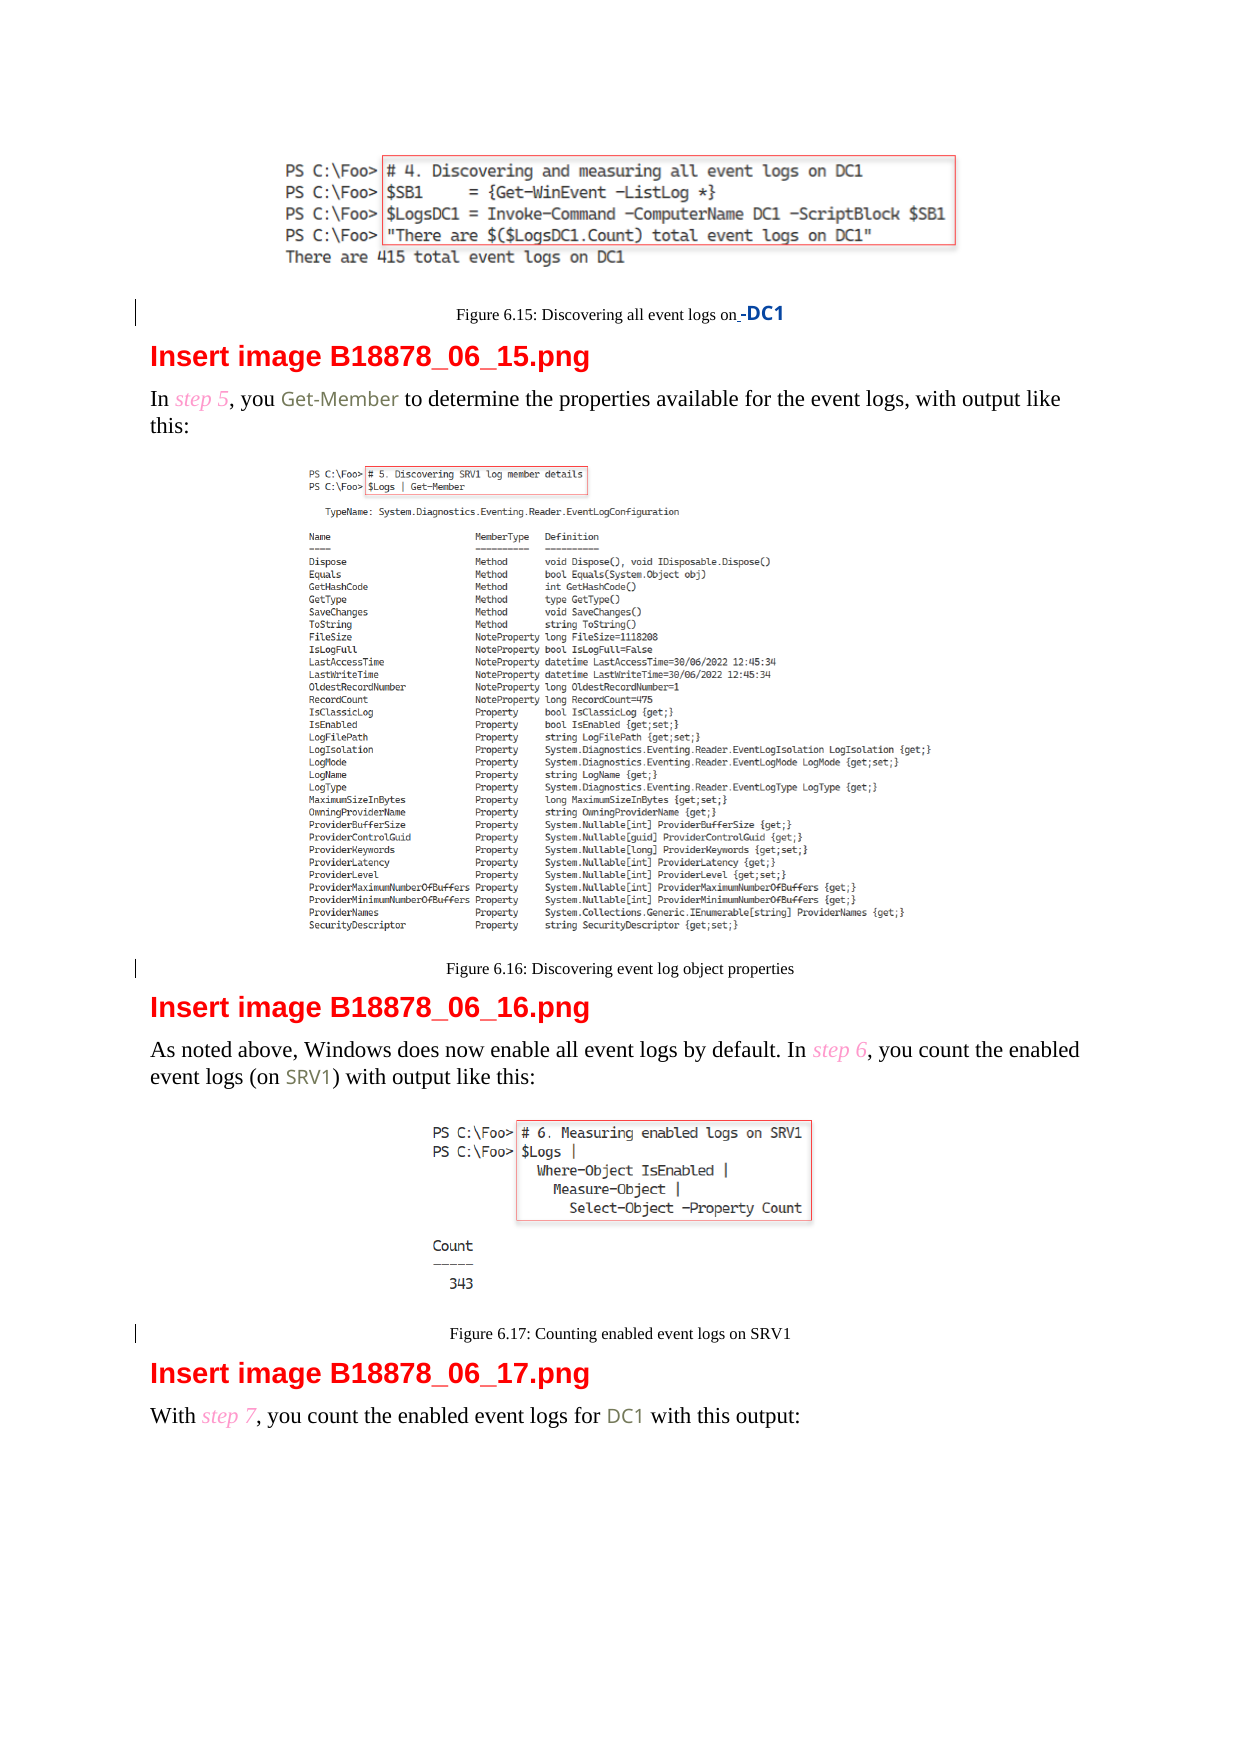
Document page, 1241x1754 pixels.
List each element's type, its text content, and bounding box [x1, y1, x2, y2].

picture [299, 463, 942, 934]
text Insert image B18878_06_17.png [150, 1356, 1090, 1389]
text In step 5, you Get-Member to determine the properties available for the event logs, with output like this: [150, 384, 1090, 438]
text As noted above, Windows does now enable all event logs by default. In step 6, you count the enabled event logs (on SRV1) with output like this: [150, 1036, 1090, 1090]
text Figure 6.16: Discovering event log object properties [150, 959, 1090, 978]
text Figure 6.15: Discovering all event logs onDC1 [150, 299, 1090, 326]
text Figure 6.17: Counting enabled event logs on SRV1 [150, 1324, 1090, 1343]
text With step 7, you count the enabled event logs for DC1 with this output: [150, 1402, 1090, 1429]
text Insert image B18878_06_16.png [150, 990, 1090, 1024]
picture [417, 1115, 823, 1300]
text Insert image B18878_06_15.png [150, 338, 1090, 372]
picture [273, 150, 967, 274]
